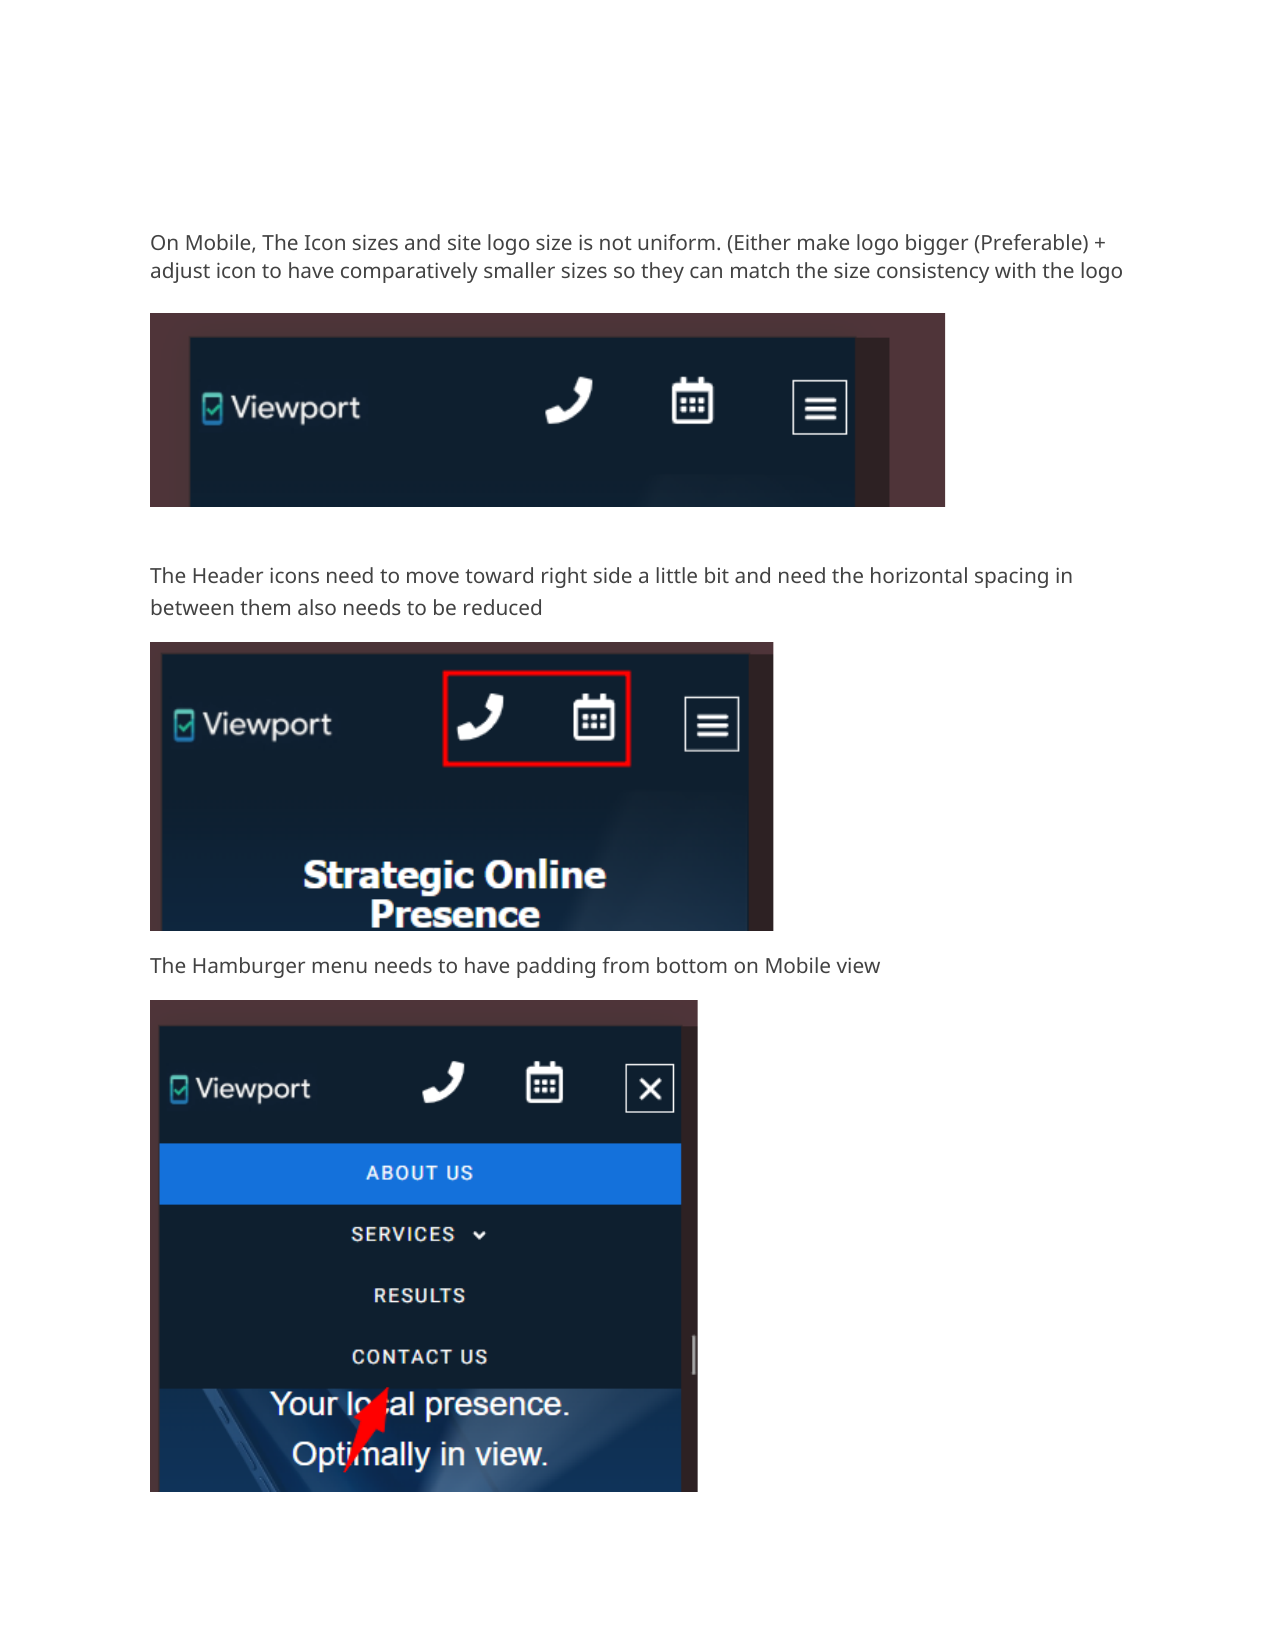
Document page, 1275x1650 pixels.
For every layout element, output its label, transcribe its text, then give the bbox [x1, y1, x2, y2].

picture [150, 642, 774, 931]
picture [150, 313, 946, 507]
text On Mobile, The Icon sizes and site logo size is not uniform. (Either make logo bigger (Preferable) + adjust icon to have comparatively smaller sizes so they can match the size consistency with the logo [150, 228, 1125, 284]
text The Header icons need to move toward right side a little bit and need the horizontal spacing in between them also needs to be reduced [150, 561, 1125, 622]
picture [150, 1000, 698, 1492]
text The Hamburger menu needs to have padding from bottom on Mobile view [150, 951, 1125, 980]
